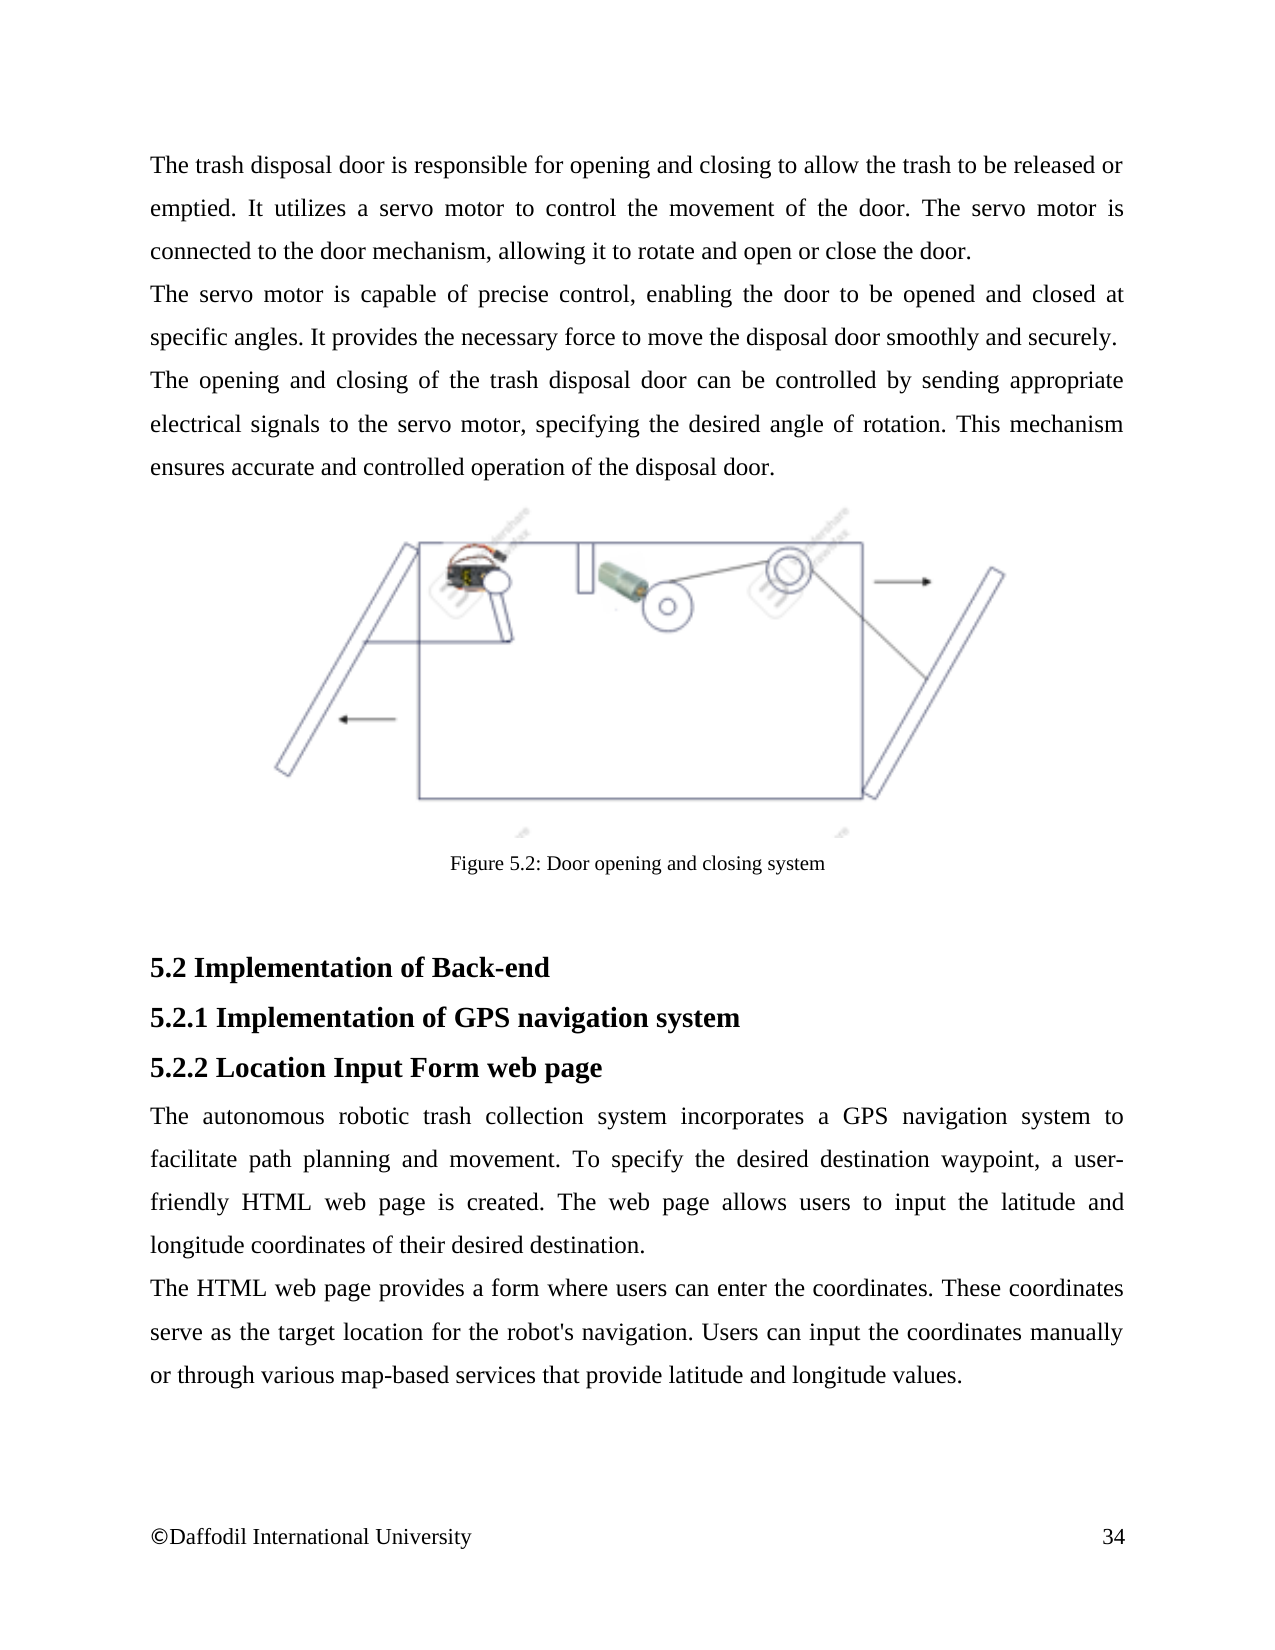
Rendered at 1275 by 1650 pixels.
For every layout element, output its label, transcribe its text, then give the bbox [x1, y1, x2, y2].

text The opening and closing of the trash disposal door can be controlled by sending appropriate electrical signals to the servo motor, specifying the desired angle of rotation. This mechanism ensures accurate and controlled operation of the disposal door. [150, 366, 1125, 481]
text The autonomous robotic trash collection system incorporates a GPS navigation system to facilitate path planning and movement. To specify the desired destination waypoint, a user-friendly HTML web page is created. The web page allows users to input the latitude and longitude coordinates of their desired destination. [150, 1101, 1125, 1259]
picture [258, 495, 1017, 838]
text 5.2.1 Implementation of GPS navigation system [150, 1000, 1125, 1034]
text The trash disposal door is responsible for opening and closing to allow the trash to be released or emptied. It utilizes a servo motor to control the movement of the door. The servo motor is connected to the door mechanism, allowing it to rotate and open or close the door. [150, 150, 1125, 265]
text 5.2.2 Location Input Form web page [150, 1051, 1125, 1084]
text The HTML web page provides a form where users can enter the coordinates. These coordinates serve as the target location for the robot's navigation. Users can input the coordinates manually or through various map-based services that provide latitude and longitude values. [150, 1273, 1125, 1388]
text 5.2 Implementation of Back-end [150, 950, 1125, 983]
text The servo motor is capable of precise control, enabling the door to be opened and closed at specific angles. It provides the necessary force to move the disposal door smoothly and securely. [150, 279, 1125, 351]
text Figure 5.2: Door opening and closing system [150, 851, 1125, 875]
